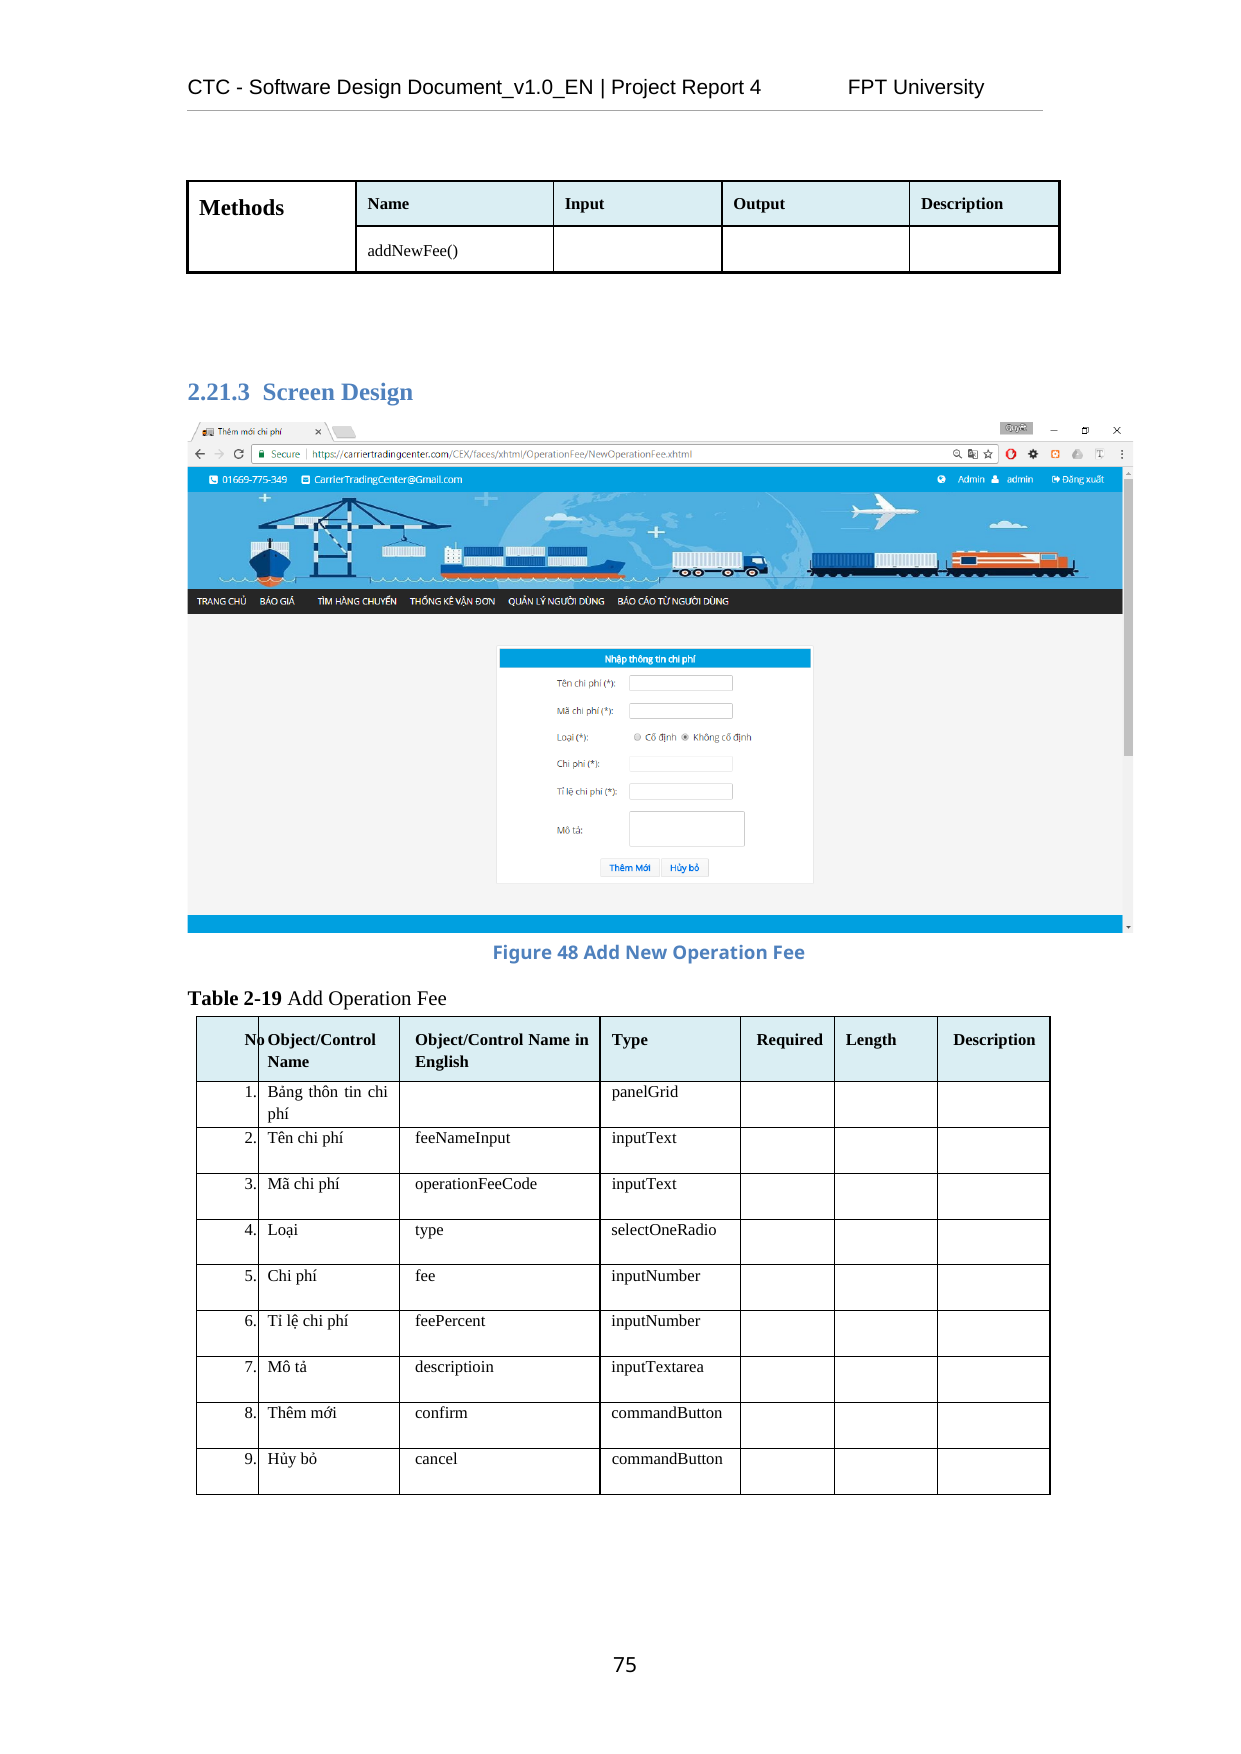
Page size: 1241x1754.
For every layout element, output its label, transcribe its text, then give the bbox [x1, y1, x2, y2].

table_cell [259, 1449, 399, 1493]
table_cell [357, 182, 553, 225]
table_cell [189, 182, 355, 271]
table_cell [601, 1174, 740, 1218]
text Figure 48 Add New Operation Fee [244, 939, 1053, 965]
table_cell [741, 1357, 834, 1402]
text Table 2-19 Add Operation Fee [187, 986, 1053, 1010]
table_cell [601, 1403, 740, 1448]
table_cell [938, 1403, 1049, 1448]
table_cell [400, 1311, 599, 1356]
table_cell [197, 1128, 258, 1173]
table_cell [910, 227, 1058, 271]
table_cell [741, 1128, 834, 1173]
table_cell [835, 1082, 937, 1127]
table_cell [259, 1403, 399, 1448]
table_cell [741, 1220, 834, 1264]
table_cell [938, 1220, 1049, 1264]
picture [938, 476, 945, 482]
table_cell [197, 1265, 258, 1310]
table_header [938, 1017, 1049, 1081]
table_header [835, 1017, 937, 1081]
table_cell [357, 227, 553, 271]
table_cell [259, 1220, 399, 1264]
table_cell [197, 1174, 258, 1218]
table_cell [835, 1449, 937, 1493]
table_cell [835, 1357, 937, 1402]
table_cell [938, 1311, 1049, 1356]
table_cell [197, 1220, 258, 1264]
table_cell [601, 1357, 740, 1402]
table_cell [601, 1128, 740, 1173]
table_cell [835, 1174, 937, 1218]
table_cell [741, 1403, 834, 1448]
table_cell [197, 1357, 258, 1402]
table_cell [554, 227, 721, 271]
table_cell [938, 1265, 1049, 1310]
picture [187, 422, 1134, 933]
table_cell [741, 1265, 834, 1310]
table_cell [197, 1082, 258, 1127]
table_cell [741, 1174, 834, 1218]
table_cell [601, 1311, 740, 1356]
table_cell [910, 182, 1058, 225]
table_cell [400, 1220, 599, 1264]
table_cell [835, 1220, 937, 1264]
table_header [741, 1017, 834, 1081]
subtitle Screen Design [187, 377, 1053, 405]
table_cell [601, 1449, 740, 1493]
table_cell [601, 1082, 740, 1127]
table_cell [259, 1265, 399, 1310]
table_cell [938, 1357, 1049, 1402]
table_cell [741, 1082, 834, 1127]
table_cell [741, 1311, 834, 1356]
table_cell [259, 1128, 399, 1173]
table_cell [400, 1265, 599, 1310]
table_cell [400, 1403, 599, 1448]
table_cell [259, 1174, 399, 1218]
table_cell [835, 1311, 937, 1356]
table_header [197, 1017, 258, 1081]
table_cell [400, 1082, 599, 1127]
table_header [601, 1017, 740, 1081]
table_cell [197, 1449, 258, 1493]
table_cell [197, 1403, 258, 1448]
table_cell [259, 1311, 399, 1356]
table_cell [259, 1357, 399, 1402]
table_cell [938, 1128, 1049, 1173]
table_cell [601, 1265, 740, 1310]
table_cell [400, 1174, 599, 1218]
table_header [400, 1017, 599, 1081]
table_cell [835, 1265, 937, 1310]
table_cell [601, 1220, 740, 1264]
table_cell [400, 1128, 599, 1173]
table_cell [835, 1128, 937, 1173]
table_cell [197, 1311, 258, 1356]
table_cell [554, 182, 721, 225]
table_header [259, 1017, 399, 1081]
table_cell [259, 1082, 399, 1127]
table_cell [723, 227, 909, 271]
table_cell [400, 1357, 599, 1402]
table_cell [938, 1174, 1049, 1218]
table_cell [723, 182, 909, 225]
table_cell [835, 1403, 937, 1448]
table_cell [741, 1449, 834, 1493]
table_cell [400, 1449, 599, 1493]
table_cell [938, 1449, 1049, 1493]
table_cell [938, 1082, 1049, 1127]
